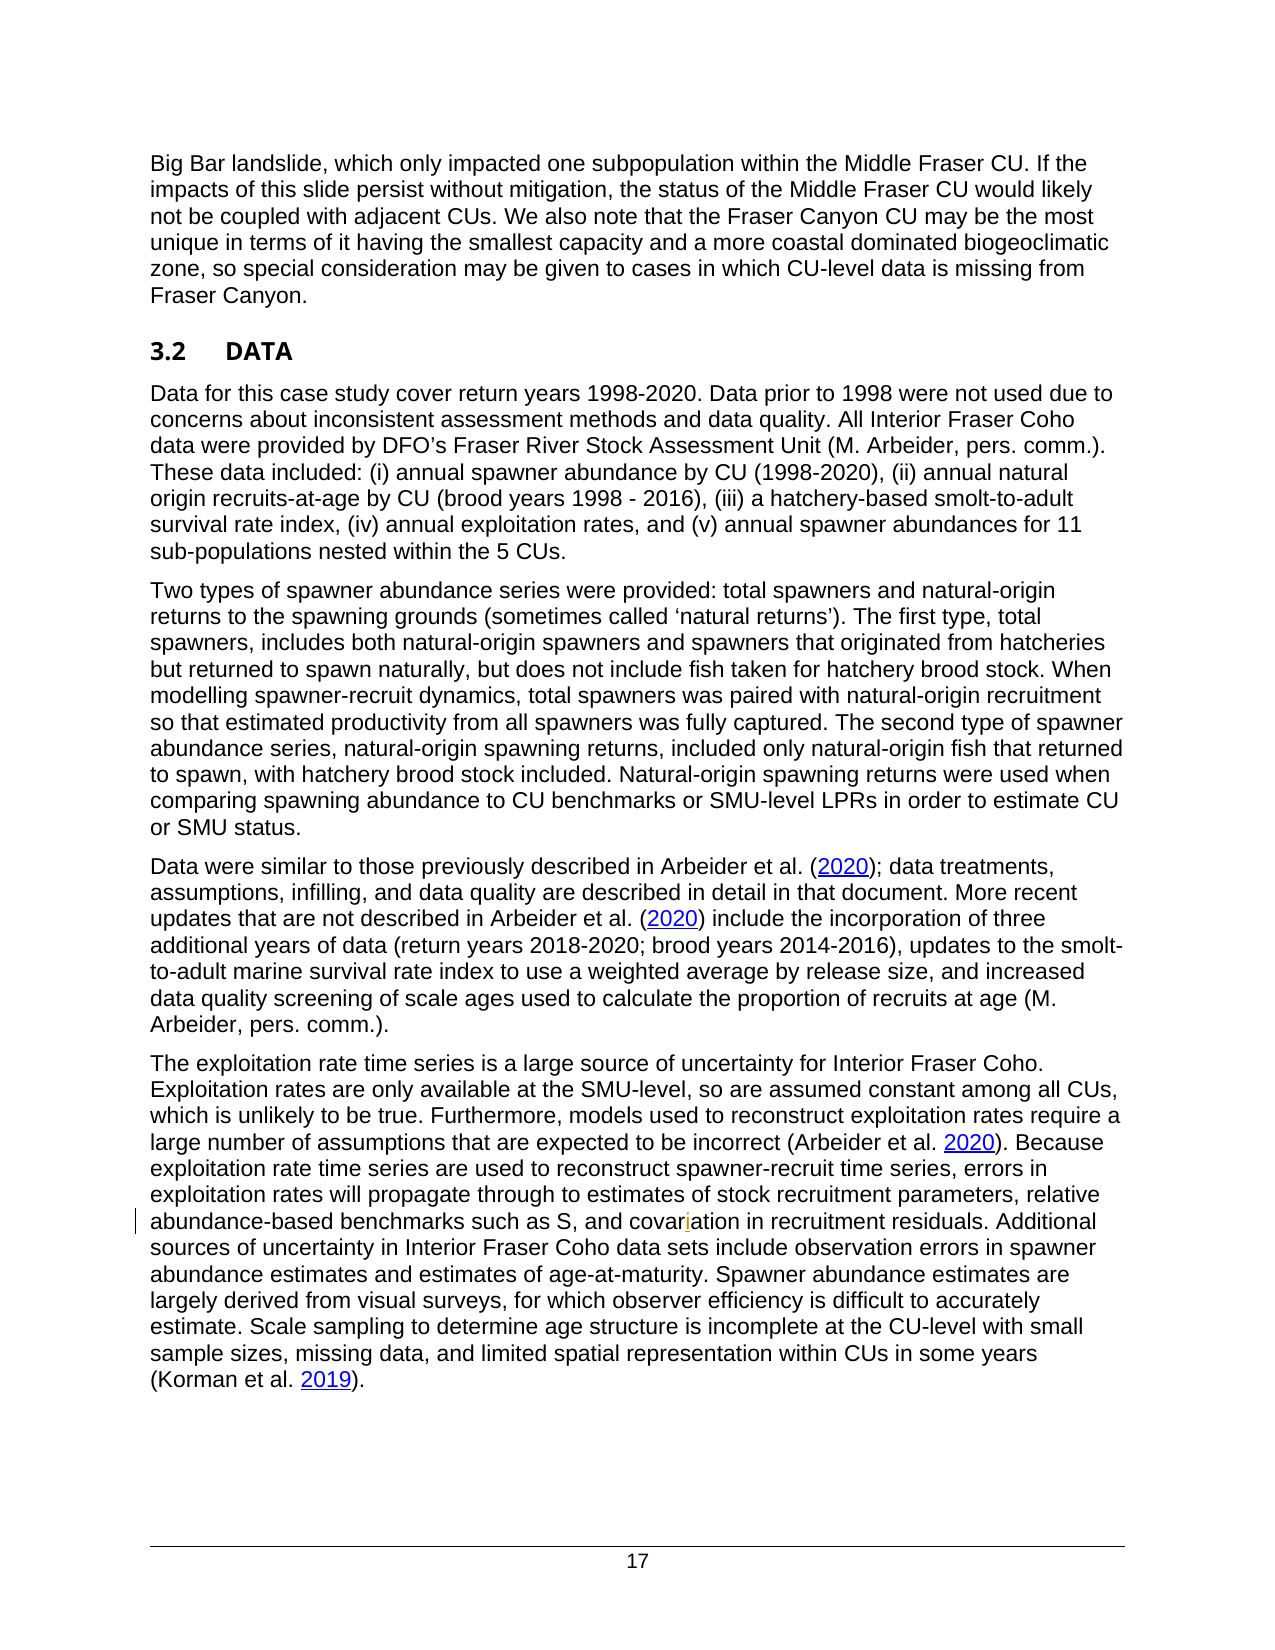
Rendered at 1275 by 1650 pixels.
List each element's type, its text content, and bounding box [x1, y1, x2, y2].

text Data were similar to those previously described in Arbeider et al. (2020); data treatments, assumptions, infilling, and data quality are described in detail in that document. More recent updates that are not described in Arbeider et al. (2020) include the incorporation of three additional years of data (return years 2018-2020; brood years 2014-2016), updates to the smolt-to-adult marine survival rate index to use a weighted average by release size, and increased data quality screening of scale ages used to calculate the proportion of recruits at age (M. Arbeider, pers. comm.). [150, 853, 1125, 1037]
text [150, 150, 1125, 308]
text Data for this case study cover return years 1998-2020. Data prior to 1998 were not used due to concerns about inconsistent assessment methods and data quality. All Interior Fraser Coho data were provided by DFO’s Fraser River Stock Assessment Unit (M. Arbeider, pers. comm.). These data included: (i) annual spawner abundance by CU (1998-2020), (ii) annual natural origin recruits-at-age by CU (brood years 1998 - 2016), (iii) a hatchery-based smolt-to-adult survival rate index, (iv) annual exploitation rates, and (v) annual spawner abundances for 11 sub-populations nested within the 5 CUs. [150, 380, 1125, 564]
subtitle 3.2 DATA [150, 333, 1125, 367]
text Two types of spawner abundance series were provided: total spawners and natural-origin returns to the spawning grounds (sometimes called ‘natural returns’). The first type, total spawners, includes both natural-origin spawners and spawners that originated from hatcheries but returned to spawn naturally, but does not include fish taken for hatchery brood stock. When modelling spawner-recruit dynamics, total spawners was paired with natural-origin recruitment so that estimated productivity from all spawners was fully captured. The second type of spawner abundance series, natural-origin spawning returns, included only natural-origin fish that returned to spawn, with hatchery brood stock included. Natural-origin spawning returns were used when comparing spawning abundance to CU benchmarks or SMU-level LPRs in order to estimate CU or SMU status. [150, 577, 1125, 840]
text The exploitation rate time series is a large source of uncertainty for Interior Fraser Coho. Exploitation rates are only available at the SMU-level, so are assumed constant among all CUs, which is unlikely to be true. Furthermore, models used to reconstruct exploitation rates require a large number of assumptions that are expected to be incorrect (Arbeider et al. 2020). Because exploitation rate time series are used to reconstruct spawner-recruit time series, errors in exploitation rates will propagate through to estimates of stock recruitment parameters, relative abundance-based benchmarks such as S, and covaration in recruitment residuals. Additional sources of uncertainty in Interior Fraser Coho data sets include observation errors in spawner abundance estimates and estimates of age-at-maturity. Spawner abundance estimates are largely derived from visual surveys, for which observer efficiency is difficult to accurately estimate. Scale sampling to determine age structure is incomplete at the CU-level with small sample sizes, missing data, and limited spatial representation within CUs in some years (Korman et al. 2019). [150, 1050, 1125, 1392]
